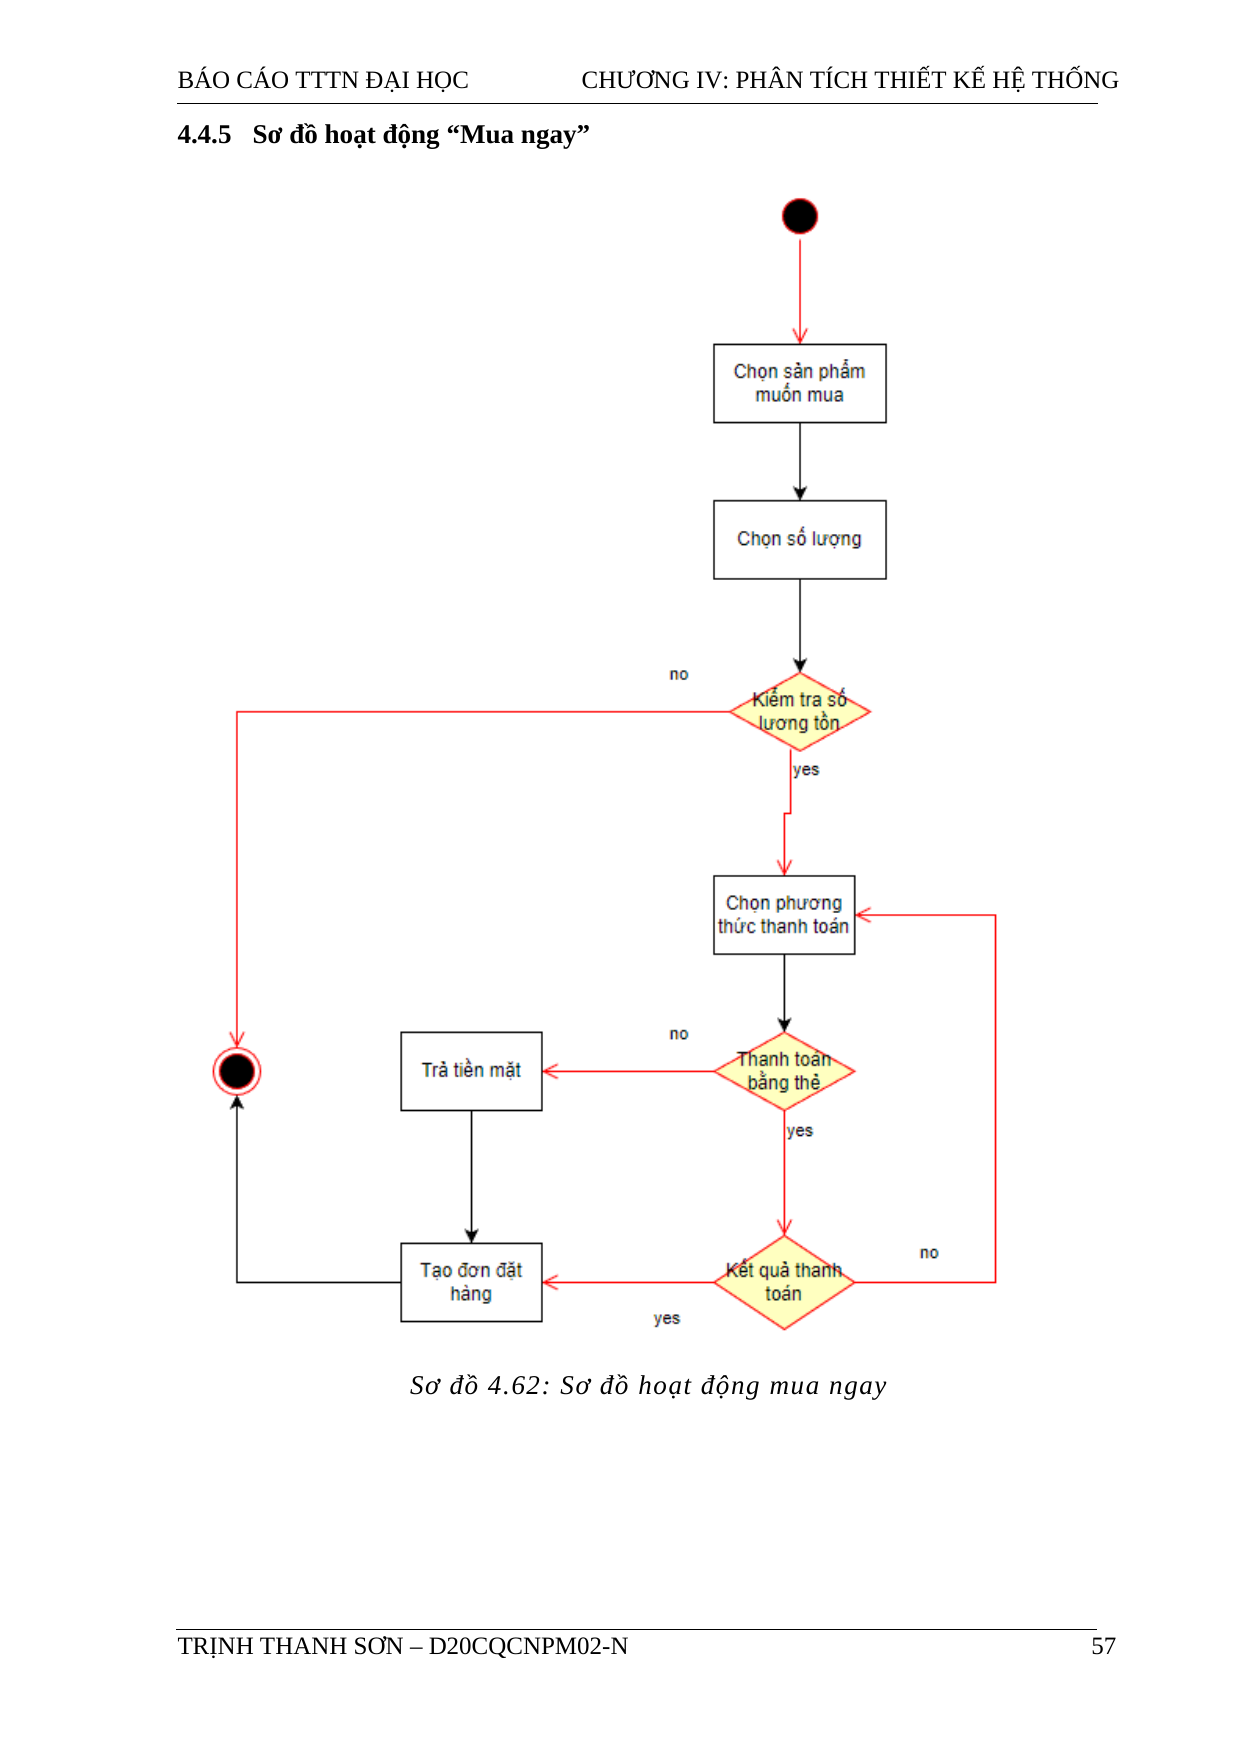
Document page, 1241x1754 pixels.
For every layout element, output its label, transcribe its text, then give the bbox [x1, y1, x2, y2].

subtitle Sơ đồ hoạt động “Mua ngay” [177, 118, 1122, 149]
subtitle Sơ đồ 4.62: Sơ đồ hoạt động mua ngay [177, 1369, 1122, 1400]
picture [177, 161, 1067, 1357]
